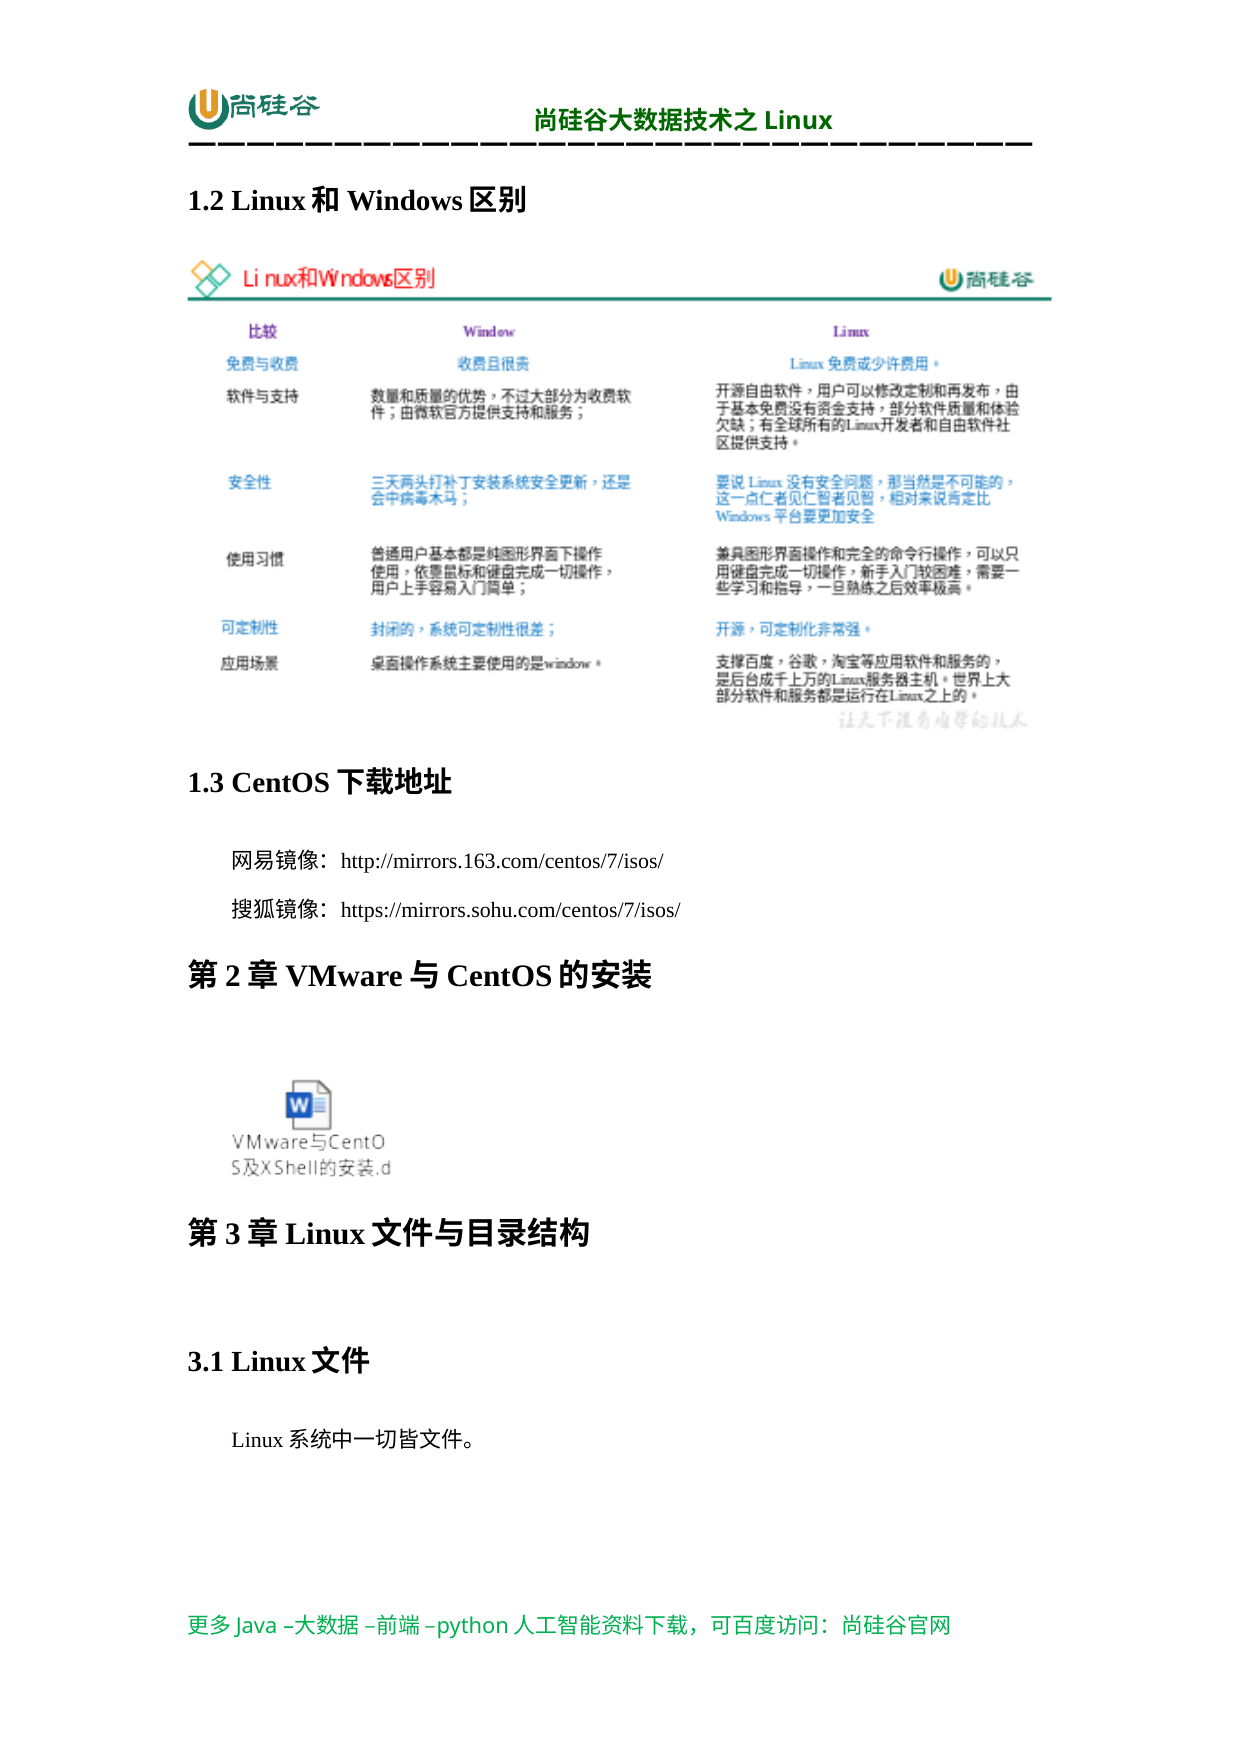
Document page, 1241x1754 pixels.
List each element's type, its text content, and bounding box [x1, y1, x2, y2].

text 网易镜像：http://mirrors.163.com/centos/7/isos/ [187, 843, 1053, 876]
subtitle 1.3 CentOS下载地址 [187, 748, 1053, 813]
subtitle 第2章 VMware与CentOS的安装 [187, 940, 1053, 1005]
subtitle 第3章 Linux文件与目录结构 [187, 1198, 1053, 1263]
subtitle 1.2 Linux和Windows区别 [187, 165, 1053, 230]
subtitle 3.1 Linux文件 [187, 1326, 1053, 1391]
text Linux系统中一切皆文件。 [187, 1422, 1053, 1454]
text 搜狐镜像：https://mirrors.sohu.com/centos/7/isos/ [187, 891, 1053, 924]
picture [187, 88, 320, 130]
